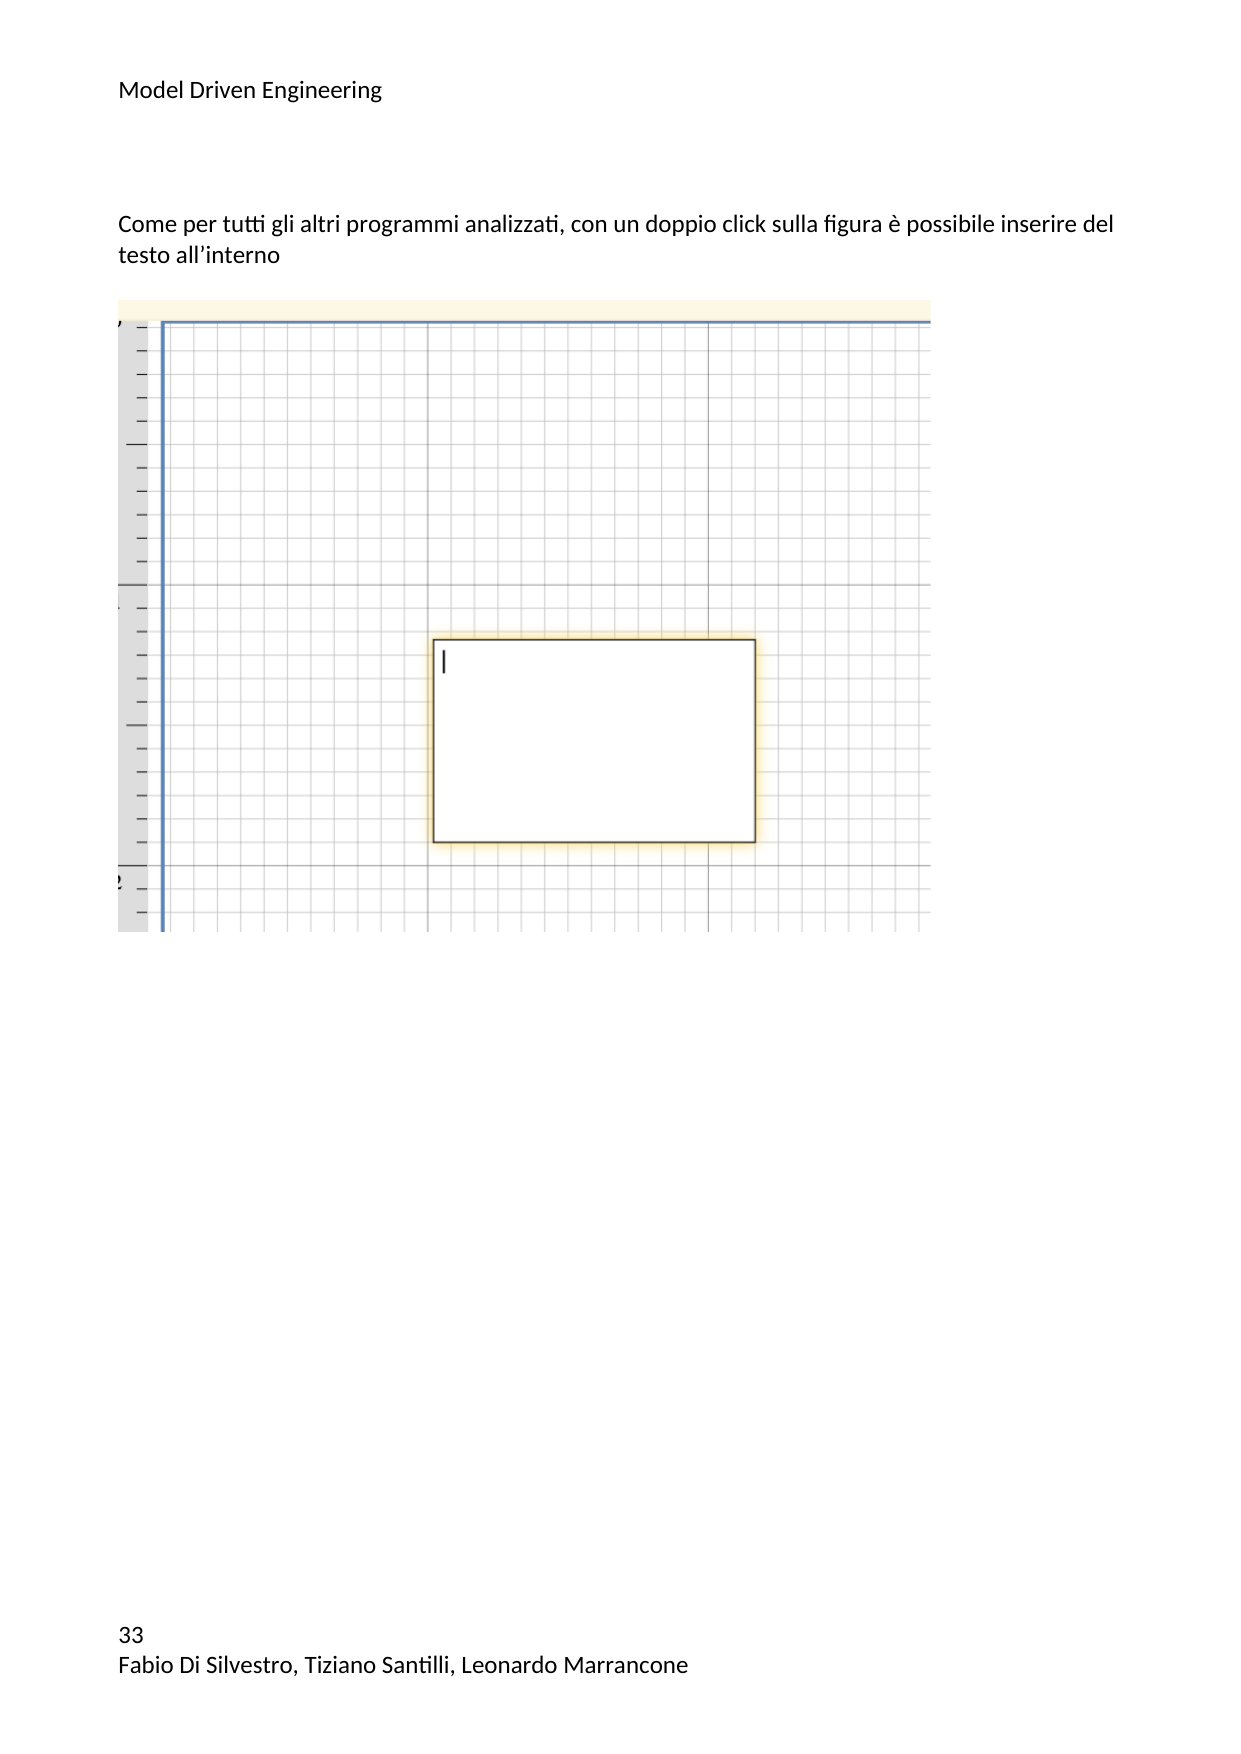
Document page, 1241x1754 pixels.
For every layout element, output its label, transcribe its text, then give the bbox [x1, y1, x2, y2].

picture [118, 300, 931, 932]
text Come per tutti gli altri programmi analizzati, con un doppio click sulla figura è possibile inserire del testo all’interno [118, 209, 1122, 270]
